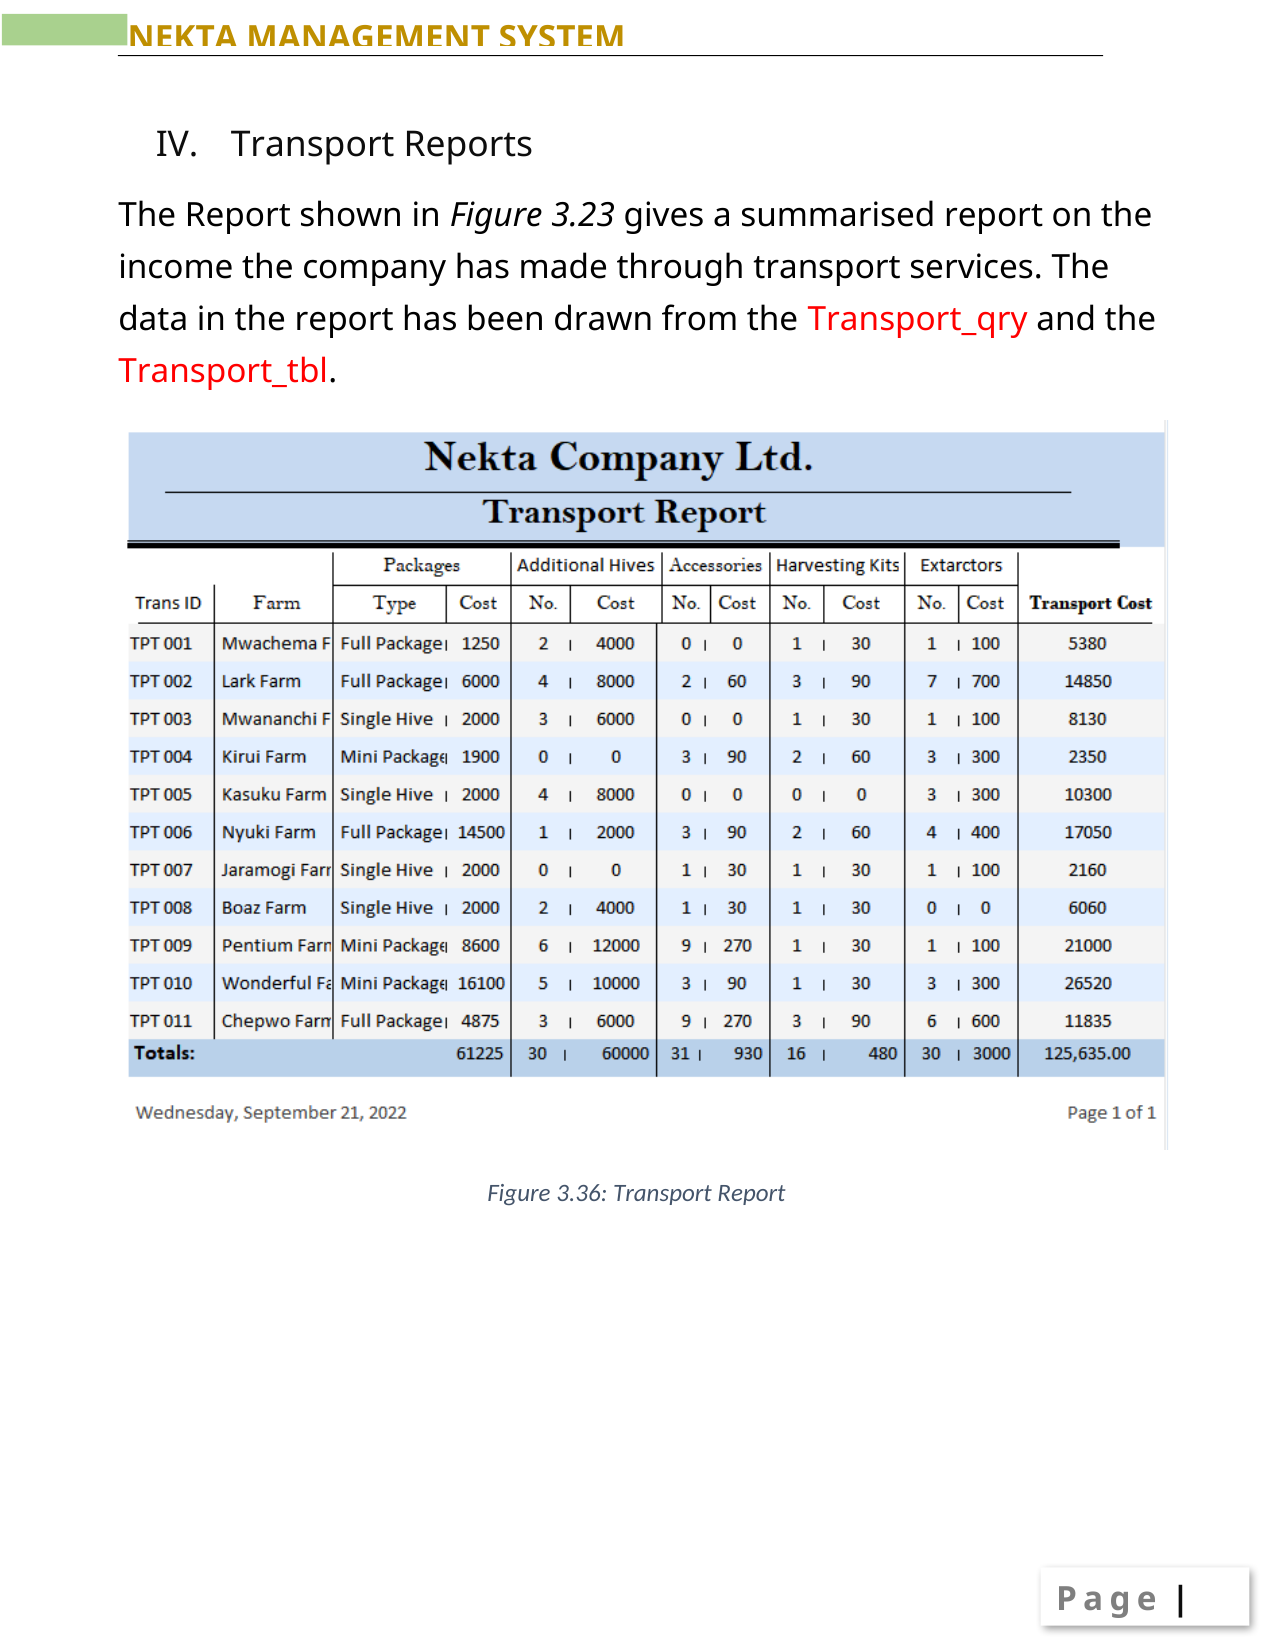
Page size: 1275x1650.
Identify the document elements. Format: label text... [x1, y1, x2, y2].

subtitle Transport Reports [156, 118, 1157, 166]
text The Report shown in Figure 3.23 gives a summarised report on the income the company has made through transport services. The data in the report has been drawn from the Transport_qry and the Transport_tbl. [118, 190, 1157, 392]
